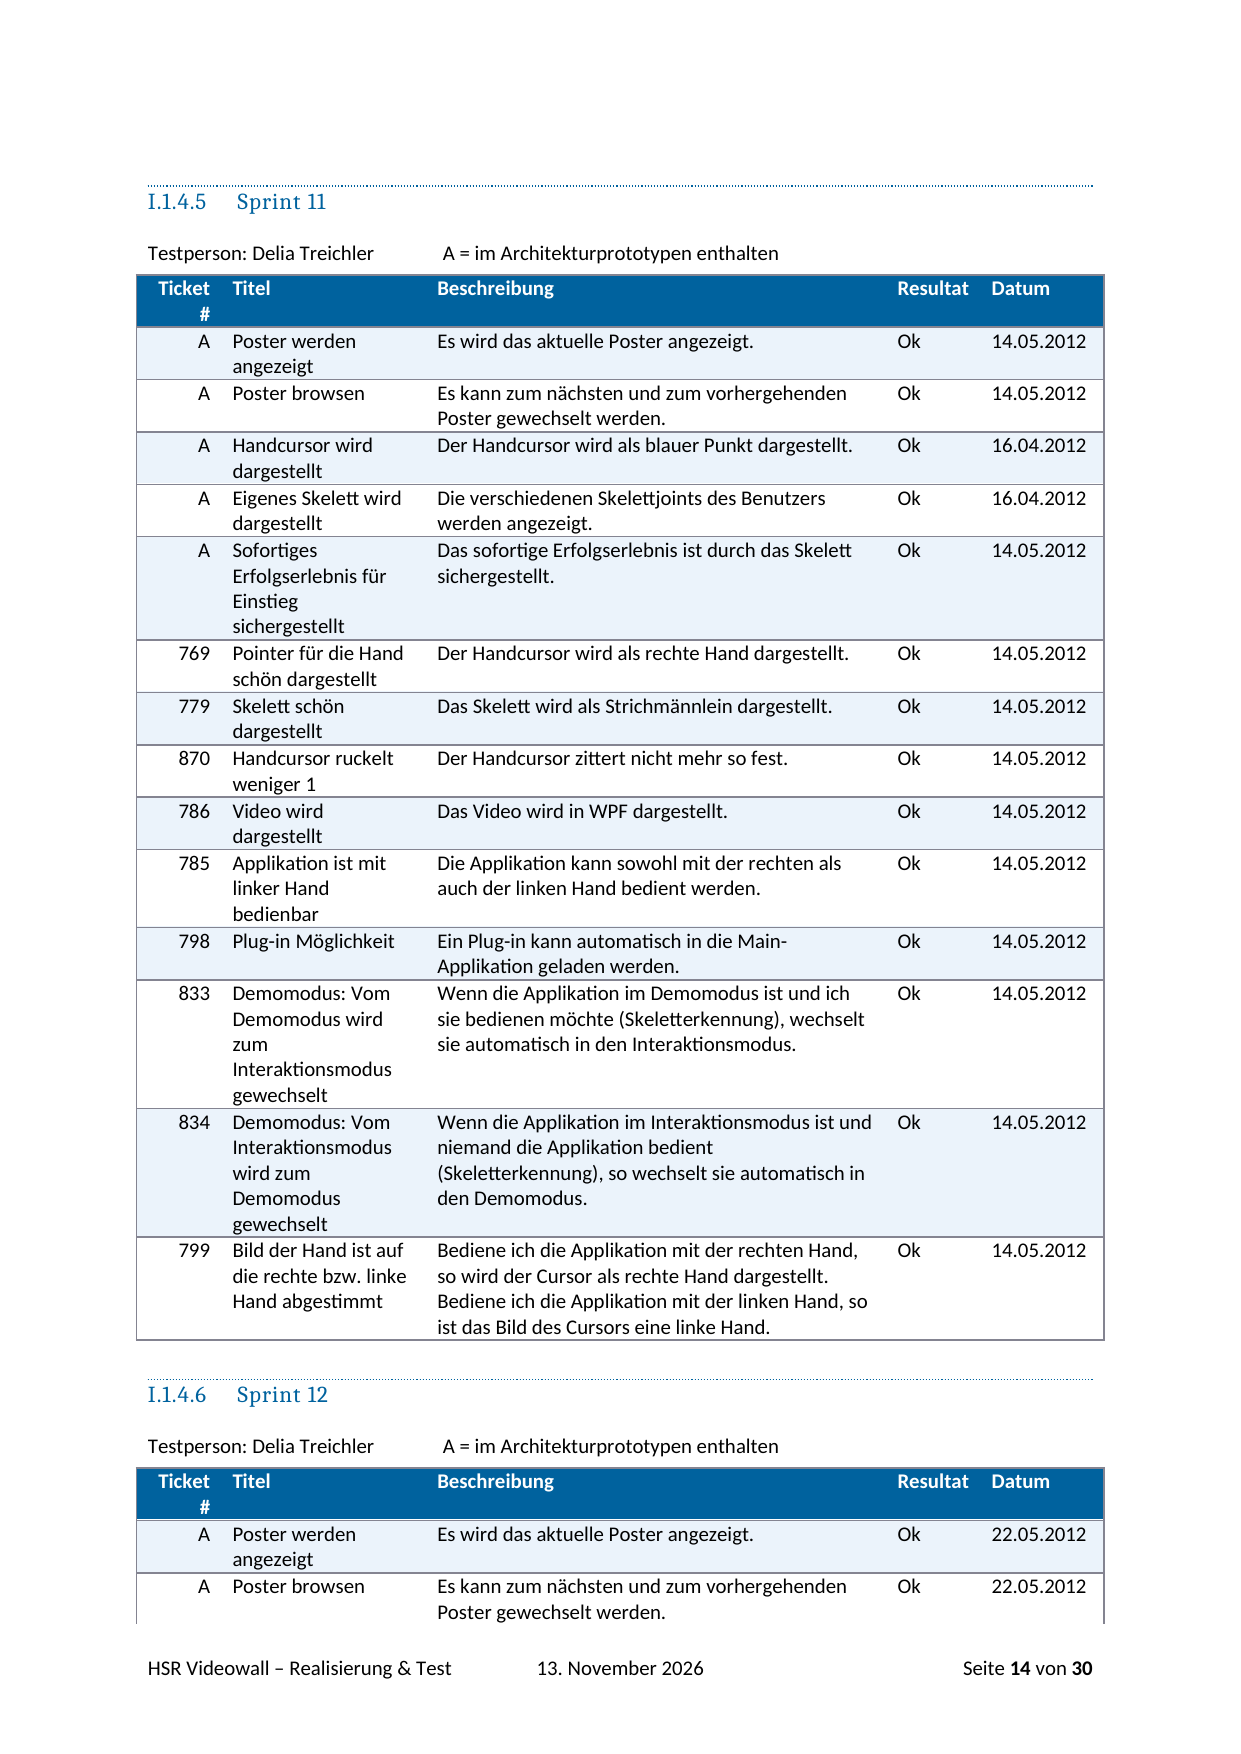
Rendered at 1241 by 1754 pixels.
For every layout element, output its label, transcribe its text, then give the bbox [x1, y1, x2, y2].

table_cell Der Handcursor wird als rechte Hand dargestellt. [426, 641, 886, 691]
table_cell 16.04.2012 [980, 433, 1103, 483]
table_cell Applikation ist mit linker Hand bedienbar [221, 850, 426, 926]
table_header Resultat [886, 1469, 980, 1519]
table_cell Ok [886, 746, 980, 796]
table_cell 14.05.2012 [980, 746, 1103, 796]
table_cell Es kann zum nächsten und zum vorhergehenden Poster gewechselt werden. [426, 380, 886, 431]
table_cell Das Video wird in WPF dargestellt. [426, 798, 886, 849]
table_cell 14.05.2012 [980, 1238, 1103, 1339]
table_cell Ok [886, 380, 980, 431]
table_cell A [137, 1574, 221, 1624]
table_cell Ok [886, 328, 980, 379]
table_cell Bediene ich die Applikation mit der rechten Hand, so wird der Cursor als rechte Hand dargestellt. Bediene ich die Applikation mit der linken Hand, so ist das Bild des Cursors eine linke Hand. [426, 1238, 886, 1339]
table_header Ticket# [137, 276, 221, 326]
subtitle Sprint 11 [148, 185, 1093, 215]
text Testperson: Delia Treichler A = im Architekturprototypen enthalten [148, 1433, 1093, 1459]
table_cell Es wird das aktuelle Poster angezeigt. [426, 328, 886, 379]
table_cell A [137, 380, 221, 431]
table_cell 786 [137, 798, 221, 849]
table_cell 22.05.2012 [980, 1521, 1103, 1572]
table_cell 22.05.2012 [980, 1574, 1103, 1624]
table_cell Eigenes Skelett wird dargestellt [221, 485, 426, 536]
table_cell Ok [886, 1238, 980, 1339]
table_cell 779 [137, 693, 221, 744]
table_cell 14.05.2012 [980, 981, 1103, 1107]
table_header Datum [980, 276, 1103, 326]
table_cell Poster browsen [221, 1574, 426, 1624]
table_cell Ok [886, 981, 980, 1107]
table_cell Ok [886, 641, 980, 691]
table_cell Skelett schön dargestellt [221, 693, 426, 744]
text Testperson: Delia Treichler A = im Architekturprototypen enthalten [148, 240, 1093, 266]
table_cell Handcursor wird dargestellt [221, 433, 426, 483]
table_cell Ok [886, 1521, 980, 1572]
table_cell Wenn die Applikation im Interaktionsmodus ist und niemand die Applikation bedient (Skeletterkennung), so wechselt sie automatisch in den Demomodus. [426, 1109, 886, 1236]
table_cell Demomodus: Vom Demomodus wird zum Interaktionsmodus gewechselt [221, 981, 426, 1107]
table_cell A [137, 1521, 221, 1572]
table_cell 785 [137, 850, 221, 926]
table_header Titel [221, 276, 426, 326]
table_header Resultat [886, 276, 980, 326]
table_cell Ok [886, 1109, 980, 1236]
table_cell Plug-in Möglichkeit [221, 928, 426, 979]
table_cell 14.05.2012 [980, 693, 1103, 744]
table_cell 834 [137, 1109, 221, 1236]
table_cell Ein Plug-in kann automatisch in die Main-Applikation geladen werden. [426, 928, 886, 979]
table_header Datum [980, 1469, 1103, 1519]
table_header Beschreibung [426, 276, 886, 326]
table_cell Ok [886, 798, 980, 849]
table_cell Ok [886, 1574, 980, 1624]
table_cell Poster werden angezeigt [221, 328, 426, 379]
table_cell Ok [886, 537, 980, 639]
table_cell A [137, 433, 221, 483]
table_cell A [137, 485, 221, 536]
table_cell Poster werden angezeigt [221, 1521, 426, 1572]
table_cell 14.05.2012 [980, 798, 1103, 849]
table_cell Ok [886, 485, 980, 536]
table_cell 16.04.2012 [980, 485, 1103, 536]
table_cell Es kann zum nächsten und zum vorhergehenden Poster gewechselt werden. [426, 1574, 886, 1624]
table_cell Das sofortige Erfolgserlebnis ist durch das Skelett sichergestellt. [426, 537, 886, 639]
table_header Ticket# [137, 1469, 221, 1519]
table_cell 14.05.2012 [980, 928, 1103, 979]
table_cell A [137, 537, 221, 639]
table_cell Die Applikation kann sowohl mit der rechten als auch der linken Hand bedient werden. [426, 850, 886, 926]
table_cell 14.05.2012 [980, 641, 1103, 691]
table_cell 798 [137, 928, 221, 979]
table_cell Poster browsen [221, 380, 426, 431]
table_cell Ok [886, 433, 980, 483]
table_cell Ok [886, 850, 980, 926]
table_cell A [137, 328, 221, 379]
table_cell 870 [137, 746, 221, 796]
table_cell 14.05.2012 [980, 328, 1103, 379]
table_cell Ok [886, 928, 980, 979]
table_cell Video wird dargestellt [221, 798, 426, 849]
table_cell 799 [137, 1238, 221, 1339]
table_cell Die verschiedenen Skelettjoints des Benutzers werden angezeigt. [426, 485, 886, 536]
table_cell Es wird das aktuelle Poster angezeigt. [426, 1521, 886, 1572]
table_cell Das Skelett wird als Strichmännlein dargestellt. [426, 693, 886, 744]
table_cell Ok [886, 693, 980, 744]
table_cell 14.05.2012 [980, 1109, 1103, 1236]
table_cell 833 [137, 981, 221, 1107]
table_cell 14.05.2012 [980, 380, 1103, 431]
table_cell 14.05.2012 [980, 850, 1103, 926]
table_cell Sofortiges Erfolgserlebnis für Einstieg sichergestellt [221, 537, 426, 639]
table_cell Handcursor ruckelt weniger 1 [221, 746, 426, 796]
table_cell Der Handcursor wird als blauer Punkt dargestellt. [426, 433, 886, 483]
table_cell Wenn die Applikation im Demomodus ist und ich sie bedienen möchte (Skeletterkennung), wechselt sie automatisch in den Interaktionsmodus. [426, 981, 886, 1107]
subtitle Sprint 12 [148, 1378, 1093, 1408]
table_cell Der Handcursor zittert nicht mehr so fest. [426, 746, 886, 796]
table_cell Pointer für die Hand schön dargestellt [221, 641, 426, 691]
table_header Titel [221, 1469, 426, 1519]
table_cell 14.05.2012 [980, 537, 1103, 639]
table_cell Demomodus: Vom Interaktionsmodus wird zum Demomodus gewechselt [221, 1109, 426, 1236]
table_cell 769 [137, 641, 221, 691]
table_cell Bild der Hand ist auf die rechte bzw. linke Hand abgestimmt [221, 1238, 426, 1339]
table_header Beschreibung [426, 1469, 886, 1519]
